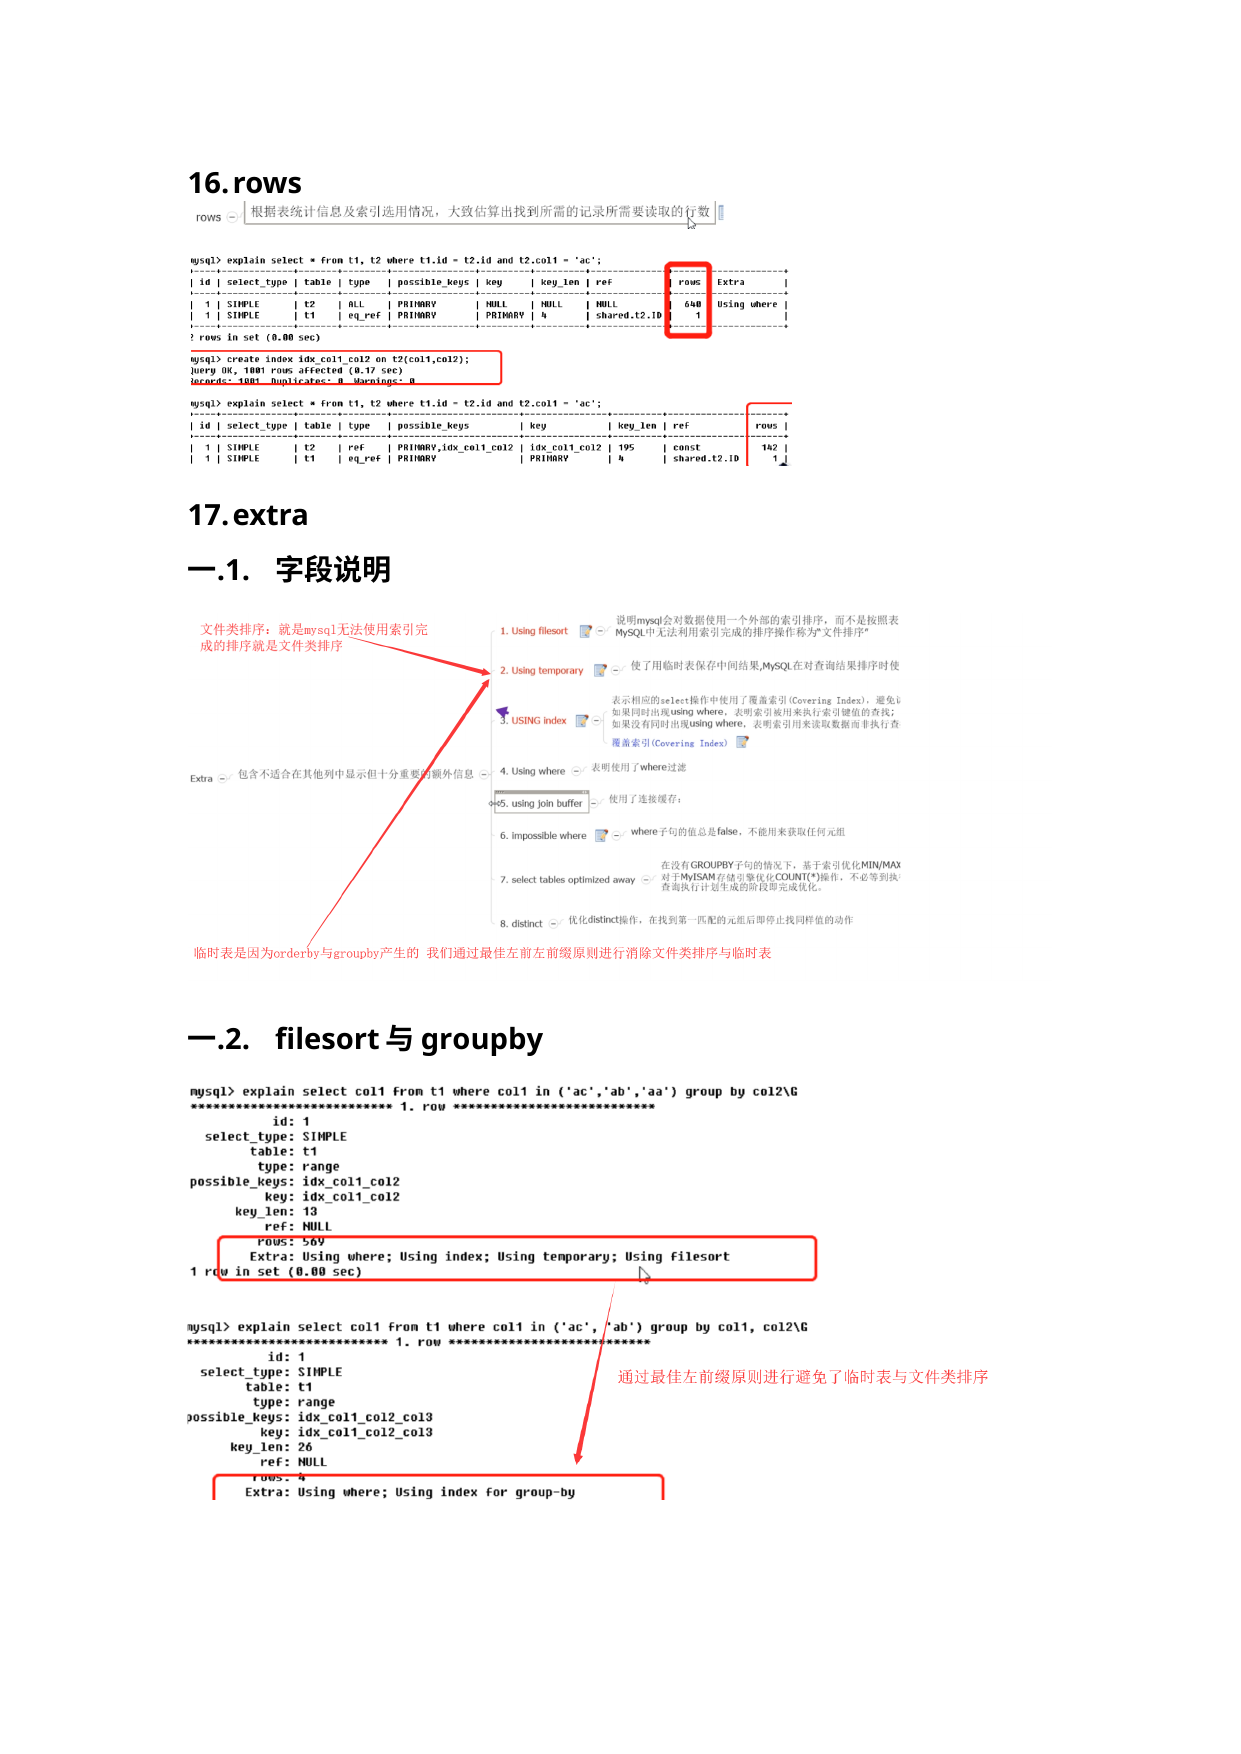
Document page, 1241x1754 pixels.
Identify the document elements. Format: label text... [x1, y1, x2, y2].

subtitle rows [187, 162, 1053, 202]
subtitle extra [187, 494, 1053, 534]
subtitle 字段说明 [187, 563, 1053, 584]
picture [187, 1082, 1053, 1500]
picture [187, 201, 792, 471]
picture [187, 613, 1053, 981]
subtitle filesort与groupby [187, 1032, 1053, 1054]
